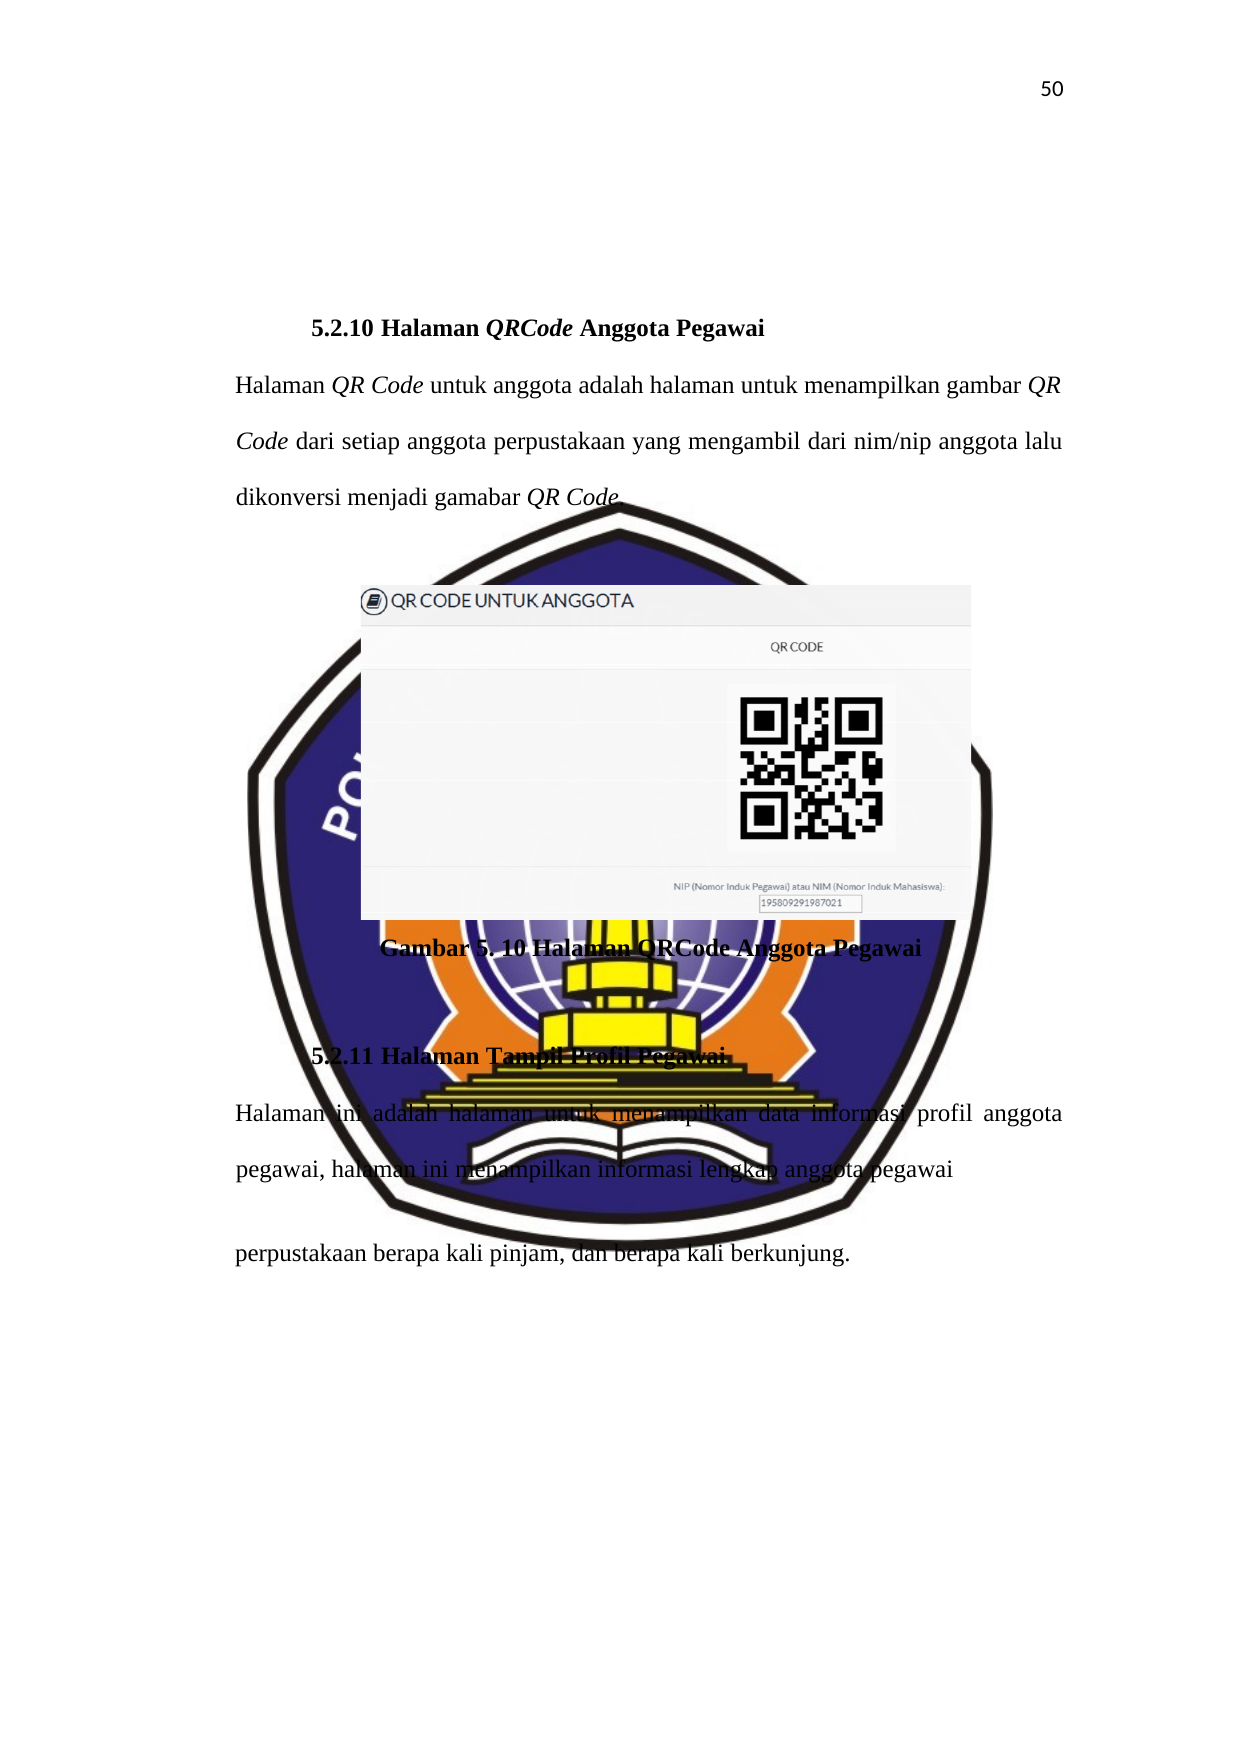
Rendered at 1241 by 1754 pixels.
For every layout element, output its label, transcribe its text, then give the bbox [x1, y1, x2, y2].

text perpustakaan berapa kali pinjam, dan berapa kali berkunjung. [235, 1238, 1063, 1267]
text Halaman QR Code untuk anggota adalah halaman untuk menampilkan gambar QR Code dari setiap anggota perpustakaan yang mengambil dari nim/nip anggota lalu dikonversi menjadi gamabar QR Code. [235, 370, 1063, 511]
subtitle 5.2.10 Halaman QRCode Anggota Pegawai [311, 313, 1052, 342]
text Halaman ini adalah halaman untuk menampilkan data informasi profil anggota pegawai, halaman ini menampilkan informasi lengkap anggota pegawai [235, 1098, 1063, 1183]
subtitle 5.2.11 Halaman Tampil Profil Pegawai [311, 1041, 1052, 1070]
picture [247, 962, 993, 1098]
picture [247, 511, 993, 933]
subtitle Gambar 5. 10 Halaman QRCode Anggota Pegawai [238, 933, 1063, 962]
picture [247, 1183, 993, 1238]
